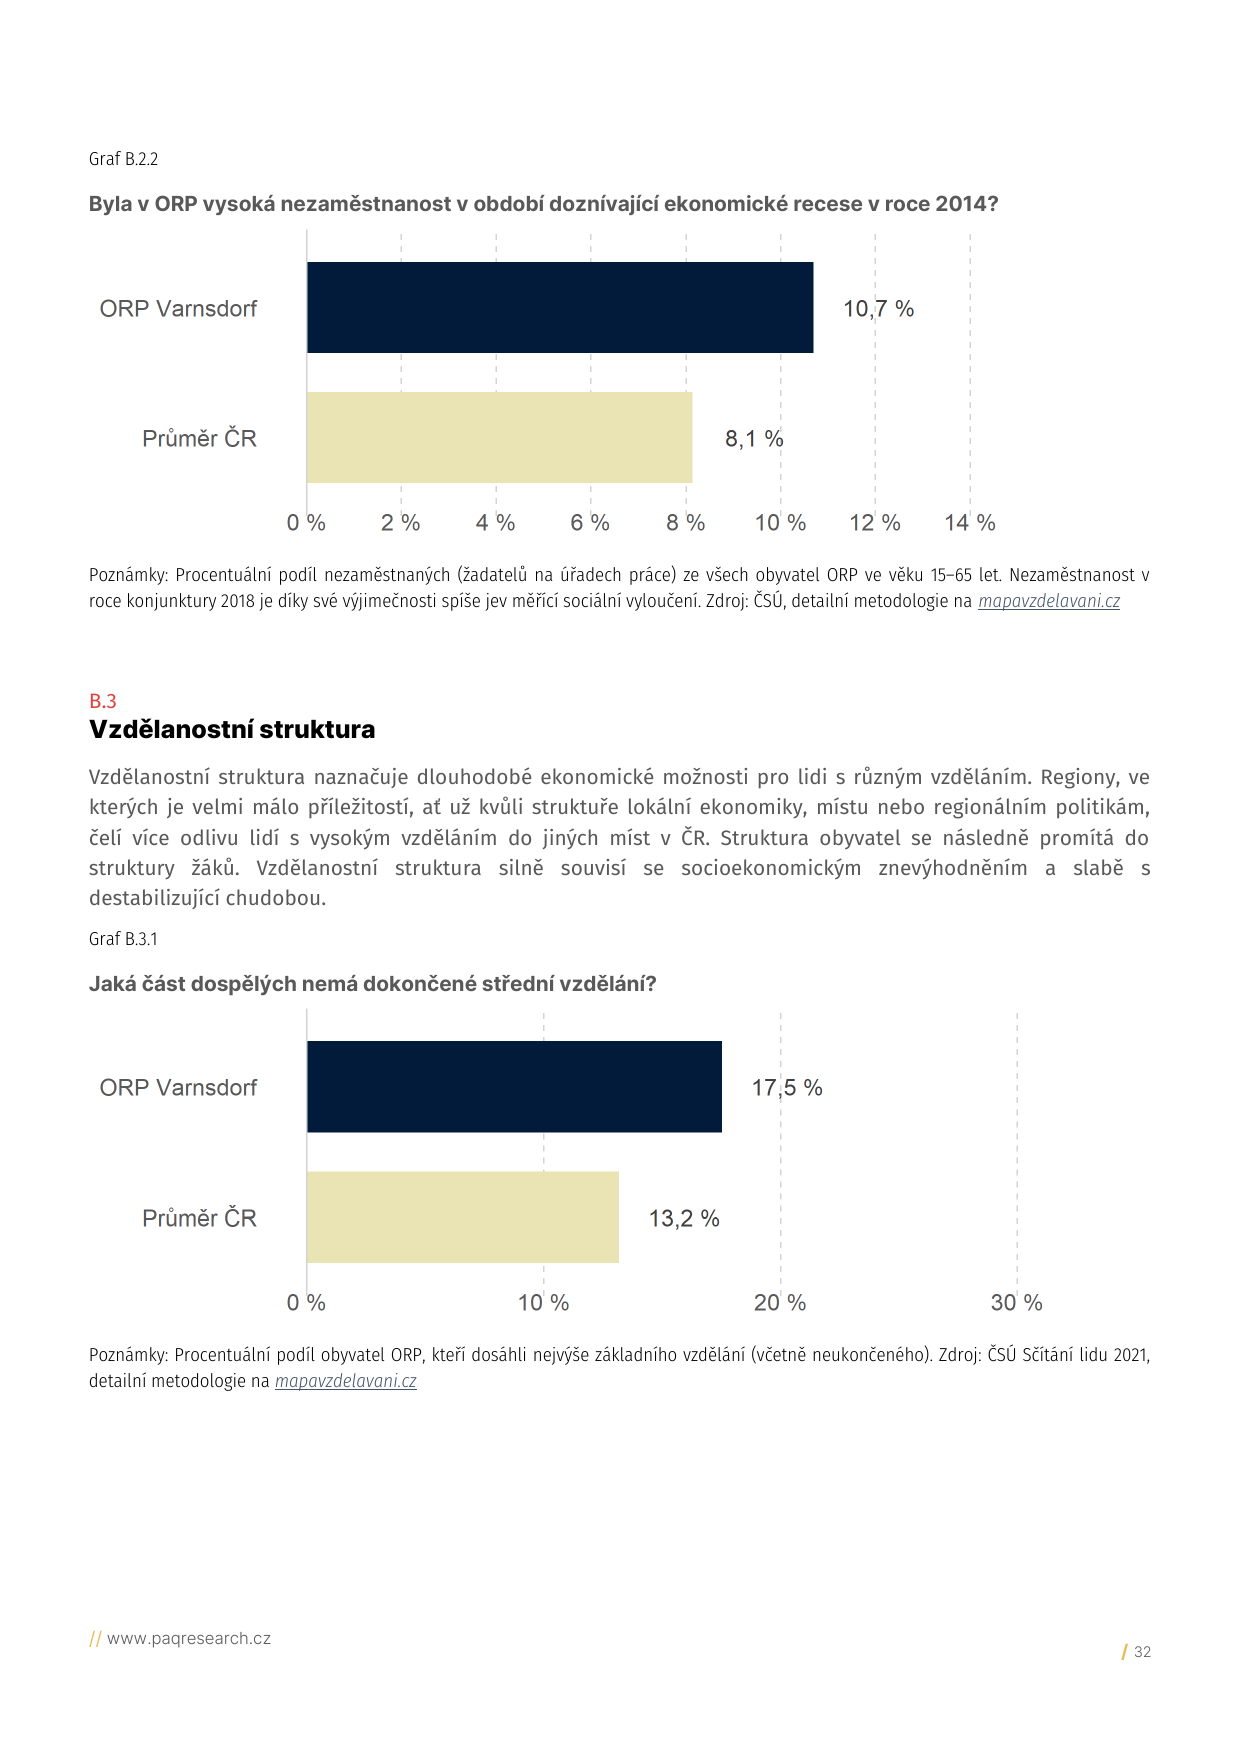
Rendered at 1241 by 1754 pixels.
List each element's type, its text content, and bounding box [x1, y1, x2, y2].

text B.3 [89, 684, 1152, 714]
text Byla v ORP vysoká nezaměstnanost v období doznívající ekonomické recese v roce 2014? [89, 186, 1152, 216]
text Jaká část dospělých nemá dokončené střední vzdělání? [89, 966, 1152, 996]
text Poznámky: Procentuální podíl nezaměstnaných (žadatelů na úřadech práce) ze všech obyvatel ORP ve věku 15–65 let. Nezaměstnanost v roce konjunktury 2018 je díky své výjimečnosti spíše jev měřící sociální vyloučení. Zdroj: ČSÚ, detailní metodologie na mapavzdelavani.cz [89, 564, 1152, 613]
text Vzdělanostní struktura naznačuje dlouhodobé ekonomické možnosti pro lidi s různým vzděláním. Regiony, ve kterých je velmi málo příležitostí, ať už kvůli struktuře lokální ekonomiky, místu nebo regionálním politikám, čelí více odlivu lidí s vysokým vzděláním do jiných míst v ČR. Struktura obyvatel se následně promítá do struktury žáků. Vzdělanostní struktura silně souvisí se socioekonomickým znevýhodněním a slabě s destabilizující chudobou. [89, 760, 1152, 911]
text Graf B.3.1 [89, 927, 1152, 950]
text Graf B.2.2 [89, 148, 1152, 170]
picture [88, 216, 1139, 548]
subtitle Vzdělanostní struktura [89, 714, 1152, 744]
text Poznámky: Procentuální podíl obyvatel ORP, kteří dosáhli nejvýše základního vzdělání (včetně neukončeného). Zdroj: ČSÚ Sčítání lidu 2021, detailní metodologie na mapavzdelavani.cz [89, 1344, 1152, 1392]
picture [88, 996, 1139, 1328]
